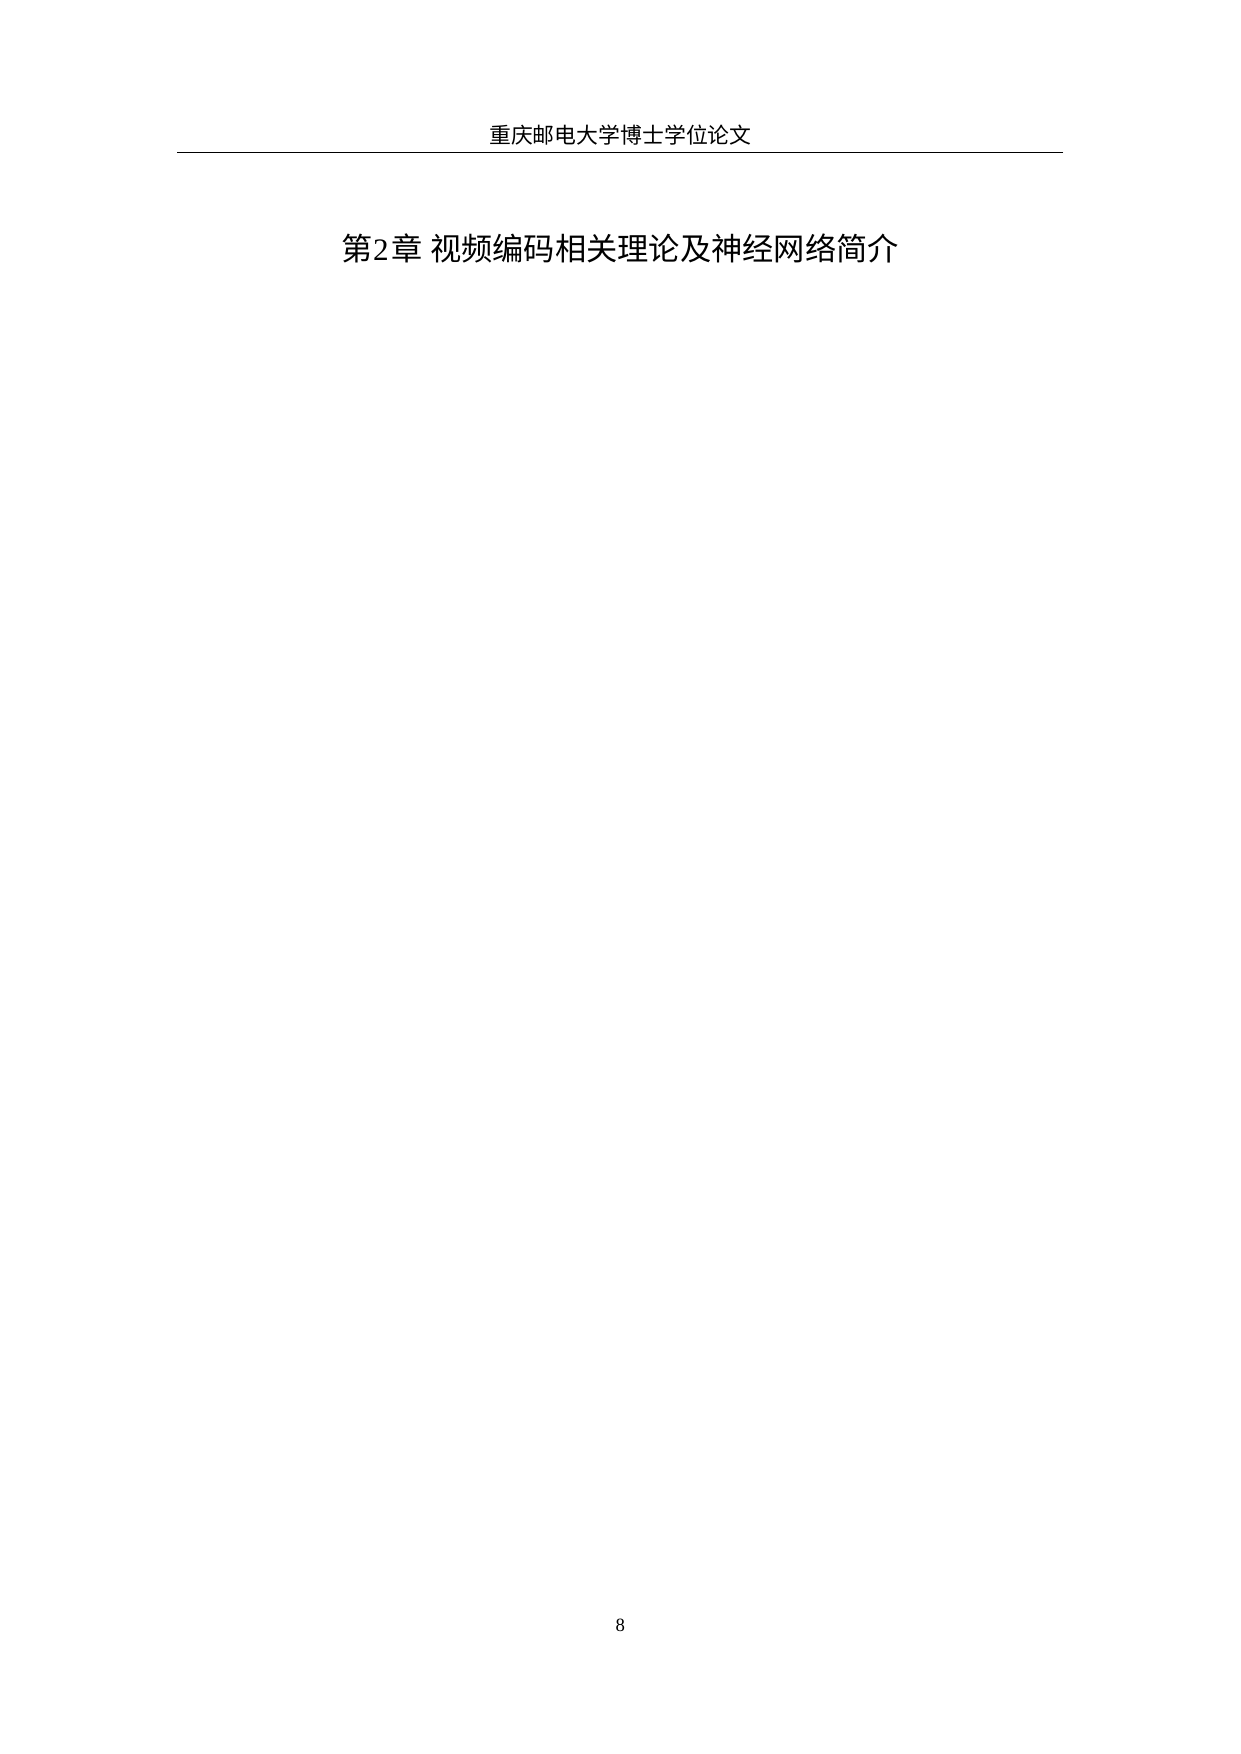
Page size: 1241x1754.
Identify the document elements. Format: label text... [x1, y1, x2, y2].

subtitle 视频编码相关理论及神经网络简介 [177, 227, 1063, 269]
